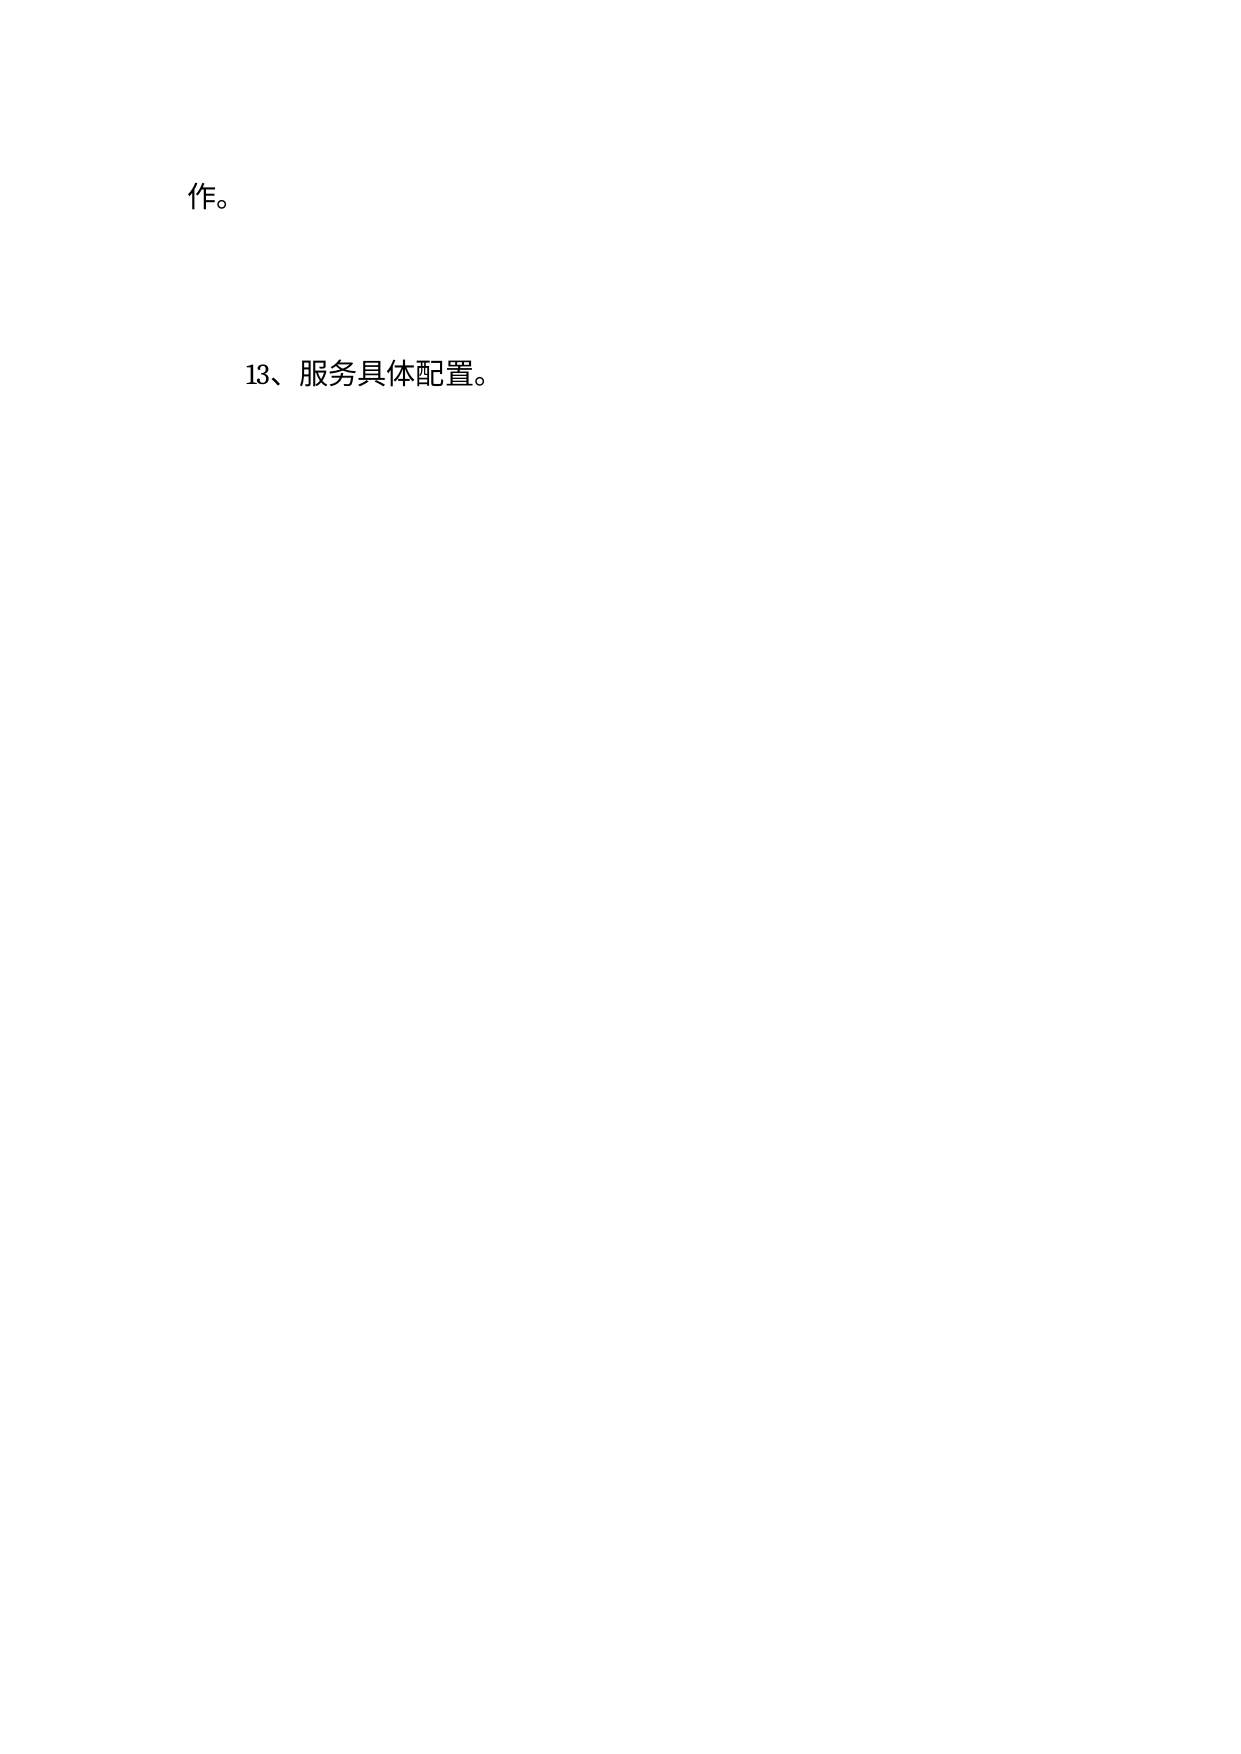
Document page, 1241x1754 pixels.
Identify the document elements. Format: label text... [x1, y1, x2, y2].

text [187, 162, 1053, 227]
text 13、服务具体配置。 [187, 339, 1053, 404]
